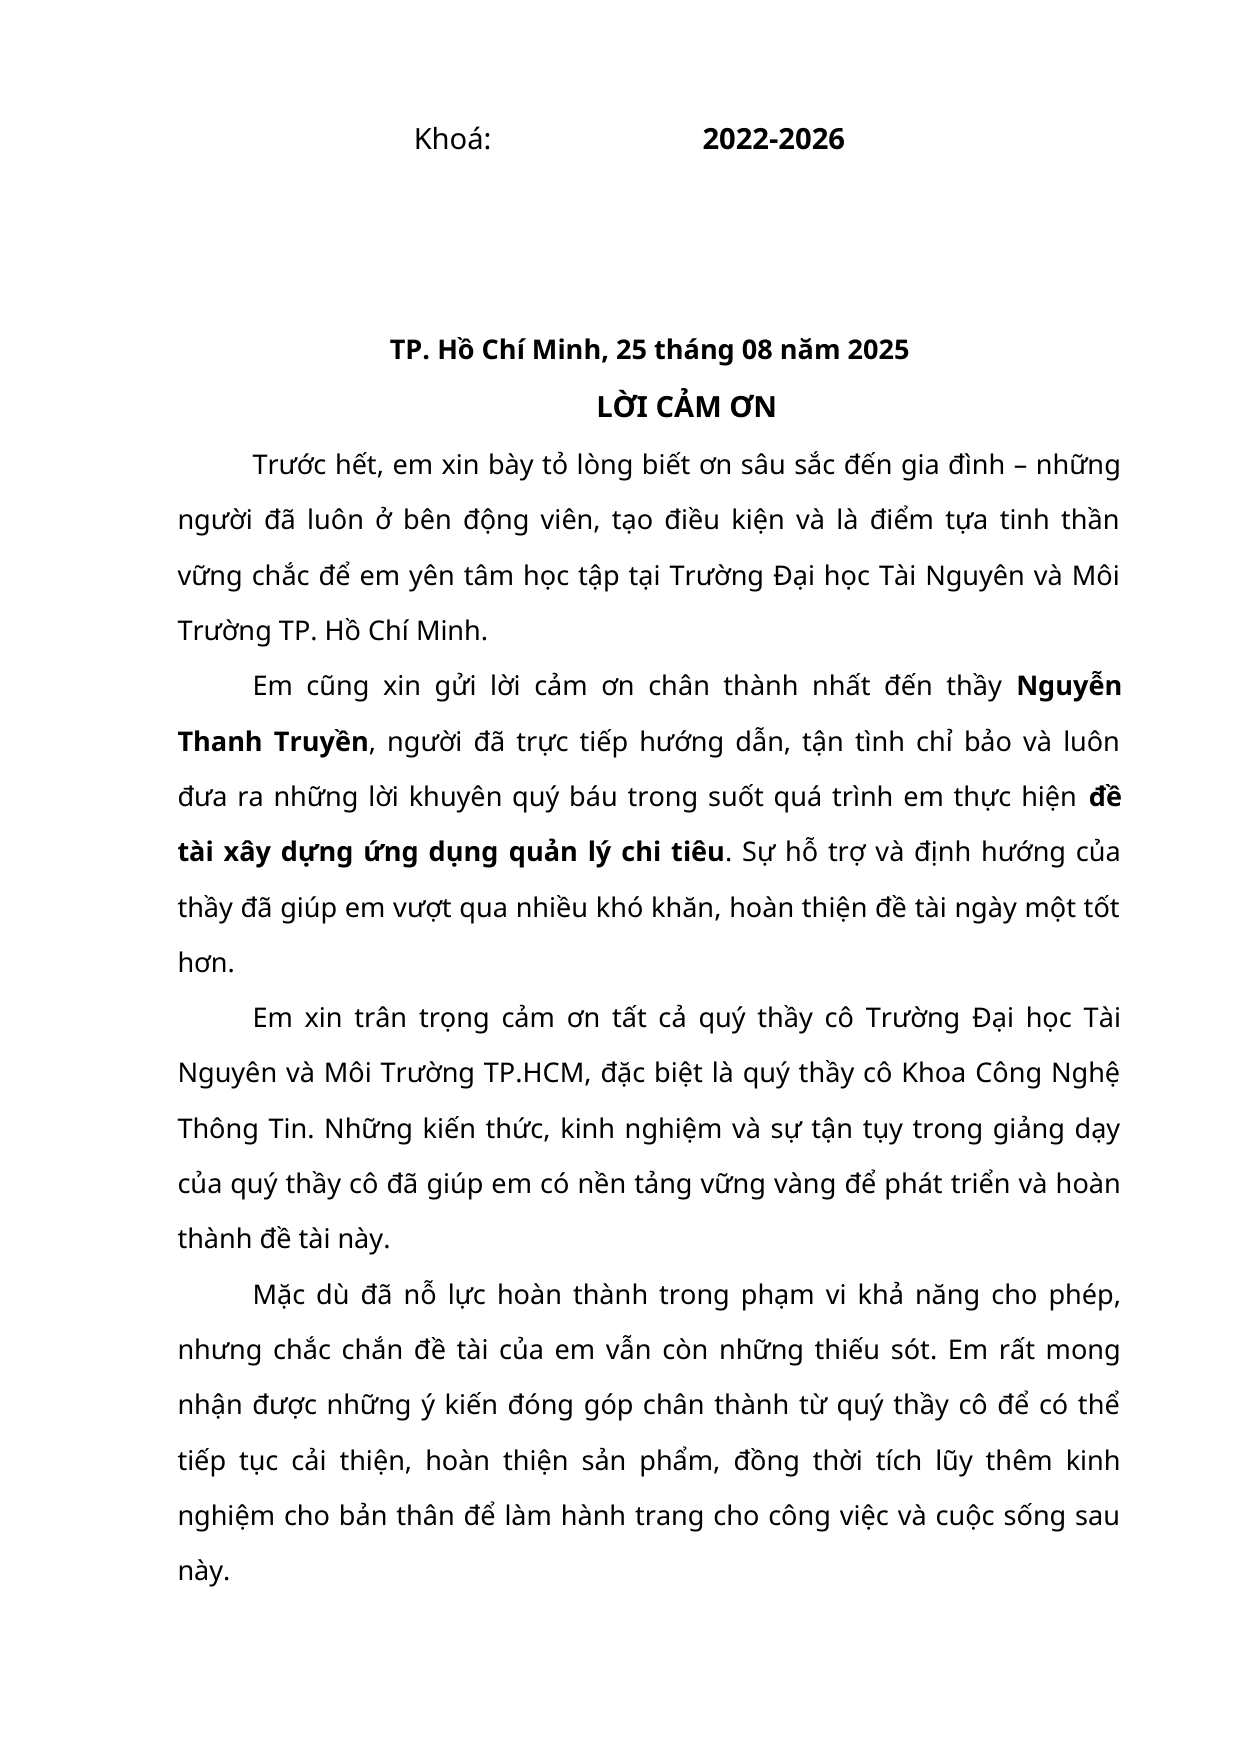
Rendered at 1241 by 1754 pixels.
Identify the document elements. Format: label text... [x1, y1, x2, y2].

text LỜI CẢM ƠN [177, 386, 1122, 426]
text Trước hết, em xin bày tỏ lòng biết ơn sâu sắc đến gia đình – những người đã luôn ở bên động viên, tạo điều kiện và là điểm tựa tinh thần vững chắc để em yên tâm học tập tại Trường Đại học Tài Nguyên và Môi Trường TP. Hồ Chí Minh. [177, 446, 1122, 648]
text Em cũng xin gửi lời cảm ơn chân thành nhất đến thầy Nguyễn Thanh Truyền, người đã trực tiếp hướng dẫn, tận tình chỉ bảo và luôn đưa ra những lời khuyên quý báu trong suốt quá trình em thực hiện đề tài xây dựng ứng dụng quản lý chi tiêu. Sự hỗ trợ và định hướng của thầy đã giúp em vượt qua nhiều khó khăn, hoàn thiện đề tài ngày một tốt hơn. [177, 667, 1122, 980]
text TP. Hồ Chí Minh, 25 tháng 08 năm 2025 [177, 331, 1122, 368]
text Mặc dù đã nỗ lực hoàn thành trong phạm vi khả năng cho phép, nhưng chắc chắn đề tài của em vẫn còn những thiếu sót. Em rất mong nhận được những ý kiến đóng góp chân thành từ quý thầy cô để có thể tiếp tục cải thiện, hoàn thiện sản phẩm, đồng thời tích lũy thêm kinh nghiệm cho bản thân để làm hành trang cho công việc và cuộc sống sau này. [177, 1275, 1122, 1589]
text Em xin trân trọng cảm ơn tất cả quý thầy cô Trường Đại học Tài Nguyên và Môi Trường TP.HCM, đặc biệt là quý thầy cô Khoa Công Nghệ Thông Tin. Những kiến thức, kinh nghiệm và sự tận tụy trong giảng dạy của quý thầy cô đã giúp em có nền tảng vững vàng để phát triển và hoàn thành đề tài này. [177, 999, 1122, 1257]
text Khoá: 2022-2026 [413, 118, 1122, 158]
